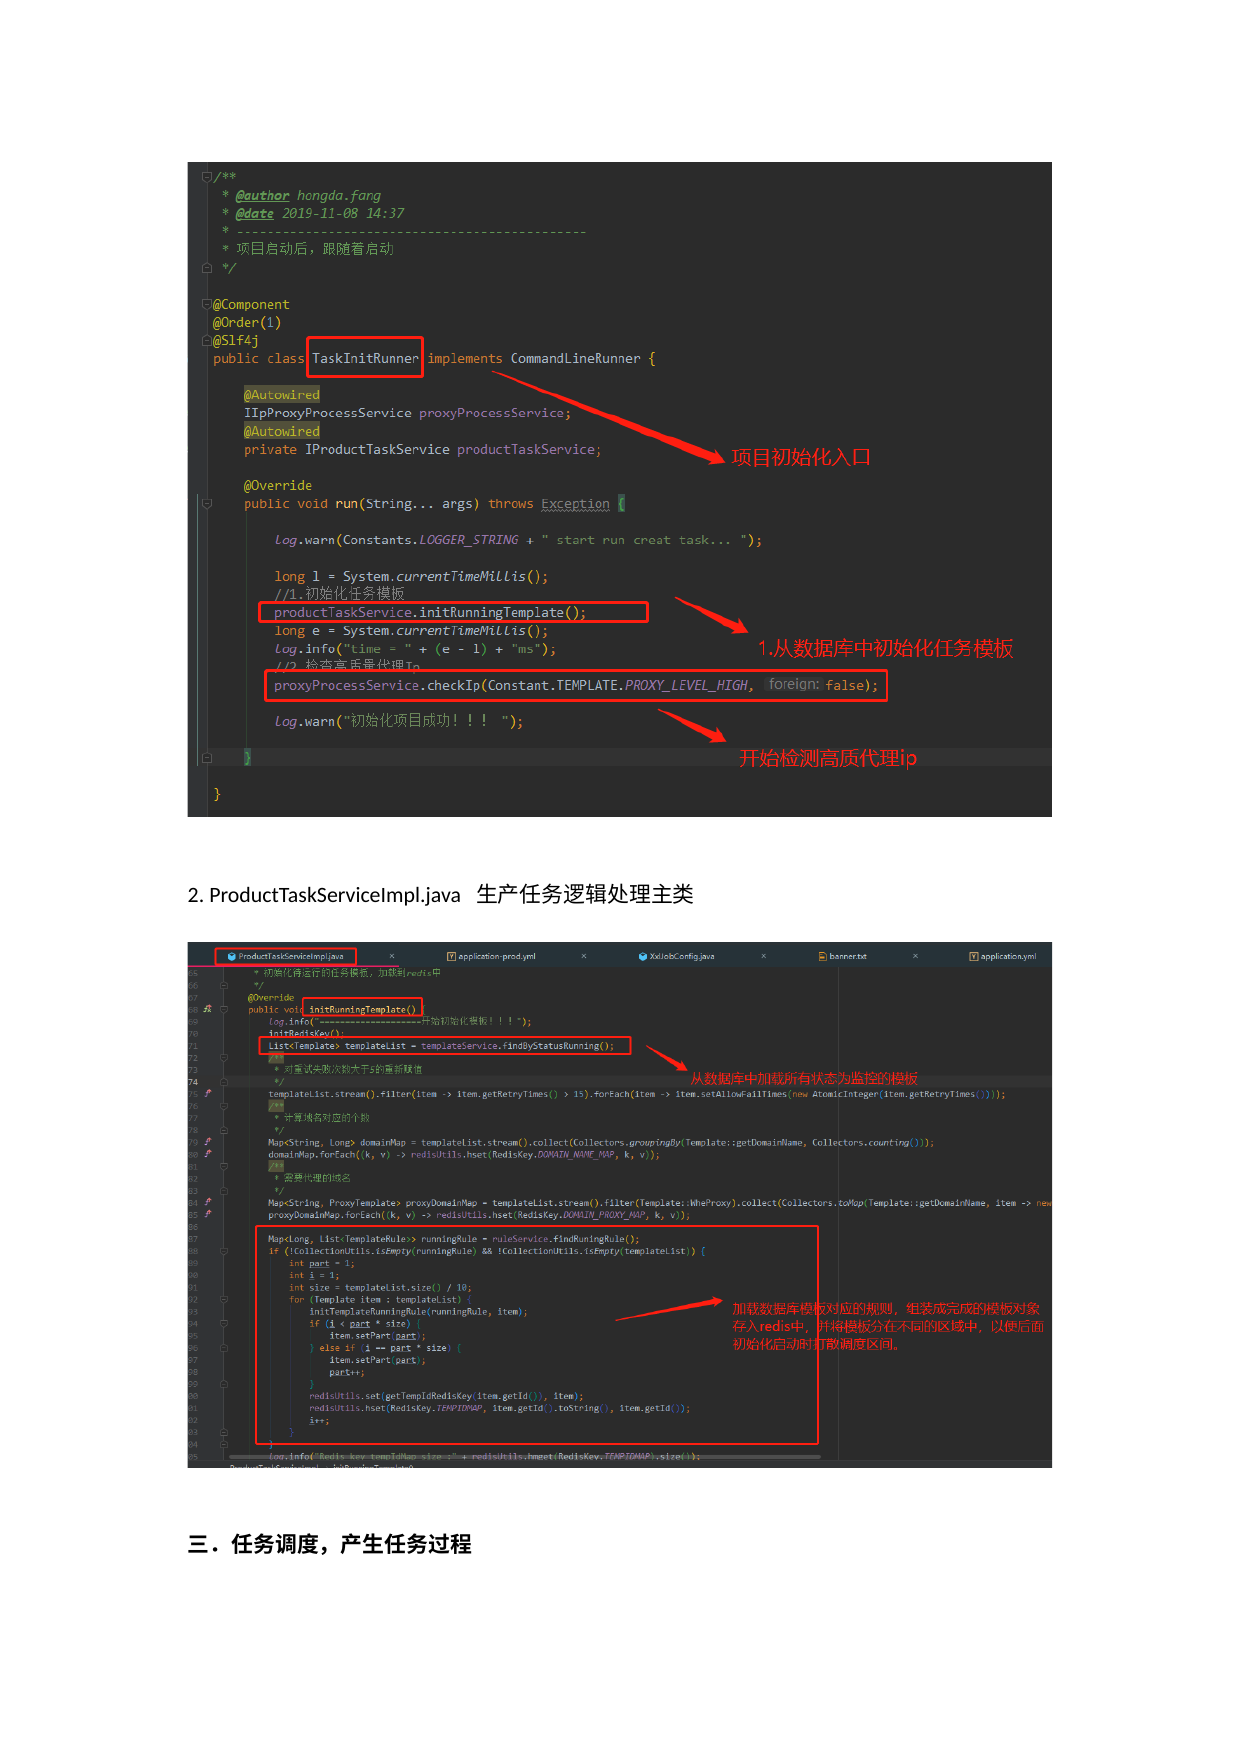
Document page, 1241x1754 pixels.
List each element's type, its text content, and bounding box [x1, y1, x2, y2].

list ProductTaskServiceImpl.java 生产任务逻辑处理主类 [187, 877, 1053, 909]
list 任务调度，产生任务过程 [187, 1527, 1053, 1559]
picture [187, 942, 1053, 1468]
picture [187, 162, 1052, 817]
